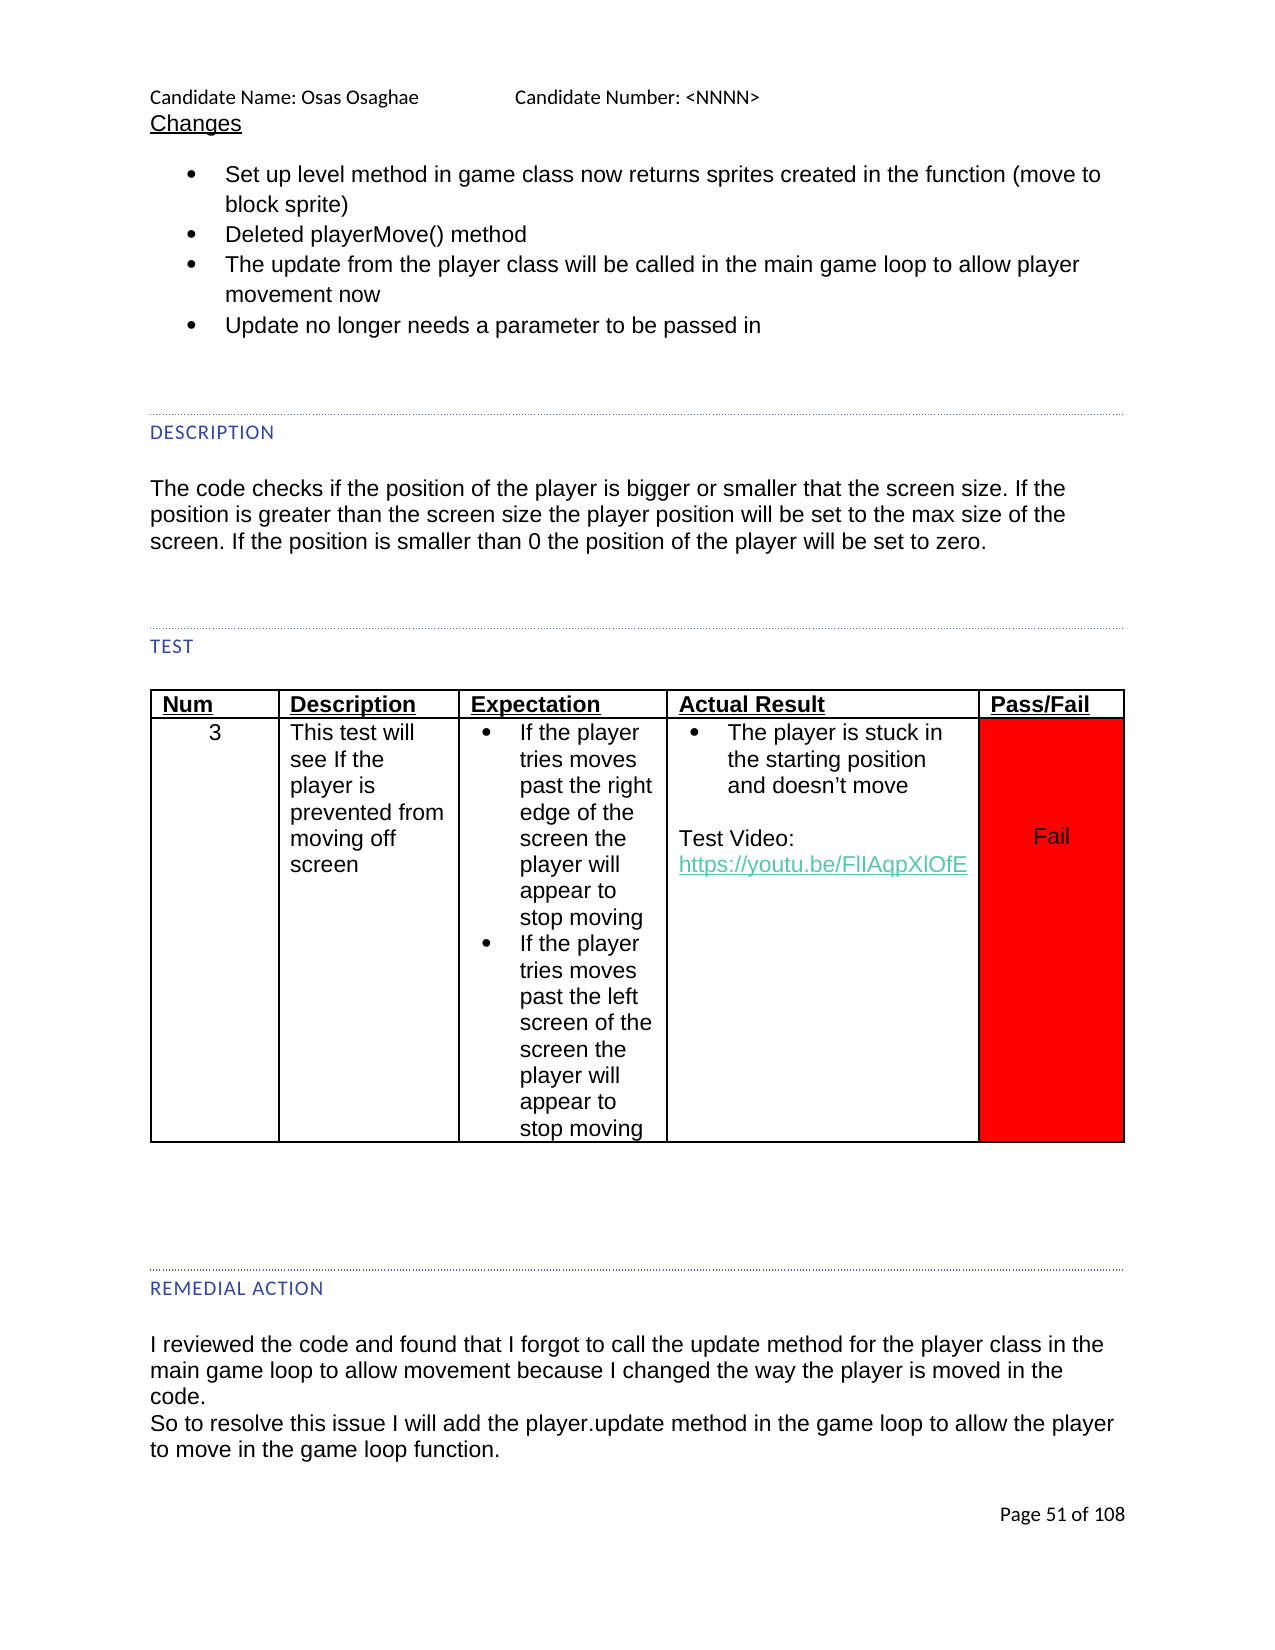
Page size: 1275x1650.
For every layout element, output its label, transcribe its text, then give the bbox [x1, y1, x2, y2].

table_cell Fail [980, 719, 1123, 1141]
table_header Actual Result [668, 691, 978, 717]
table_cell If the player tries moves past the right edge of the screen the player will appear to stop moving If the player tries moves past the left screen of the screen the player will appear to stop moving [460, 719, 666, 1141]
text The code checks if the position of the player is bigger or smaller that the screen size. If the position is greater than the screen size the player position will be set to the max size of the screen. If the position is smaller than 0 the position of the player will be set to zero. [150, 475, 1125, 554]
list Update no longer needs a parameter to be passed in [187, 312, 1125, 338]
table_cell This test will see If the player is prevented from moving off screen [280, 719, 458, 1141]
subtitle Description [150, 414, 1125, 445]
text Changes [150, 109, 1125, 136]
subtitle Remedial action [150, 1269, 1125, 1301]
table_header Expectation [460, 691, 666, 717]
subtitle Test [150, 628, 1125, 659]
table_cell The player is stuck in the starting position and doesn’t move Test Video: https://youtu.be/FlIAqpXlOfE [668, 719, 978, 1141]
table_header Pass/Fail [980, 691, 1123, 717]
table_header Description [280, 691, 458, 717]
list Set up level method in game class now returns sprites created in the function (move to block sprite) [187, 161, 1125, 217]
list The update from the player class will be called in the main game loop to allow player movement now [187, 251, 1125, 308]
text So to resolve this issue I will add the player.update method in the game loop to allow the player to move in the game loop function. [150, 1410, 1125, 1462]
list Deleted playerMove() method [187, 221, 1125, 247]
table_header Num [152, 691, 278, 717]
text I reviewed the code and found that I forgot to call the update method for the player class in the main game loop to allow movement because I changed the way the player is moved in the code. [150, 1331, 1125, 1410]
table_cell 3 [152, 719, 278, 1141]
